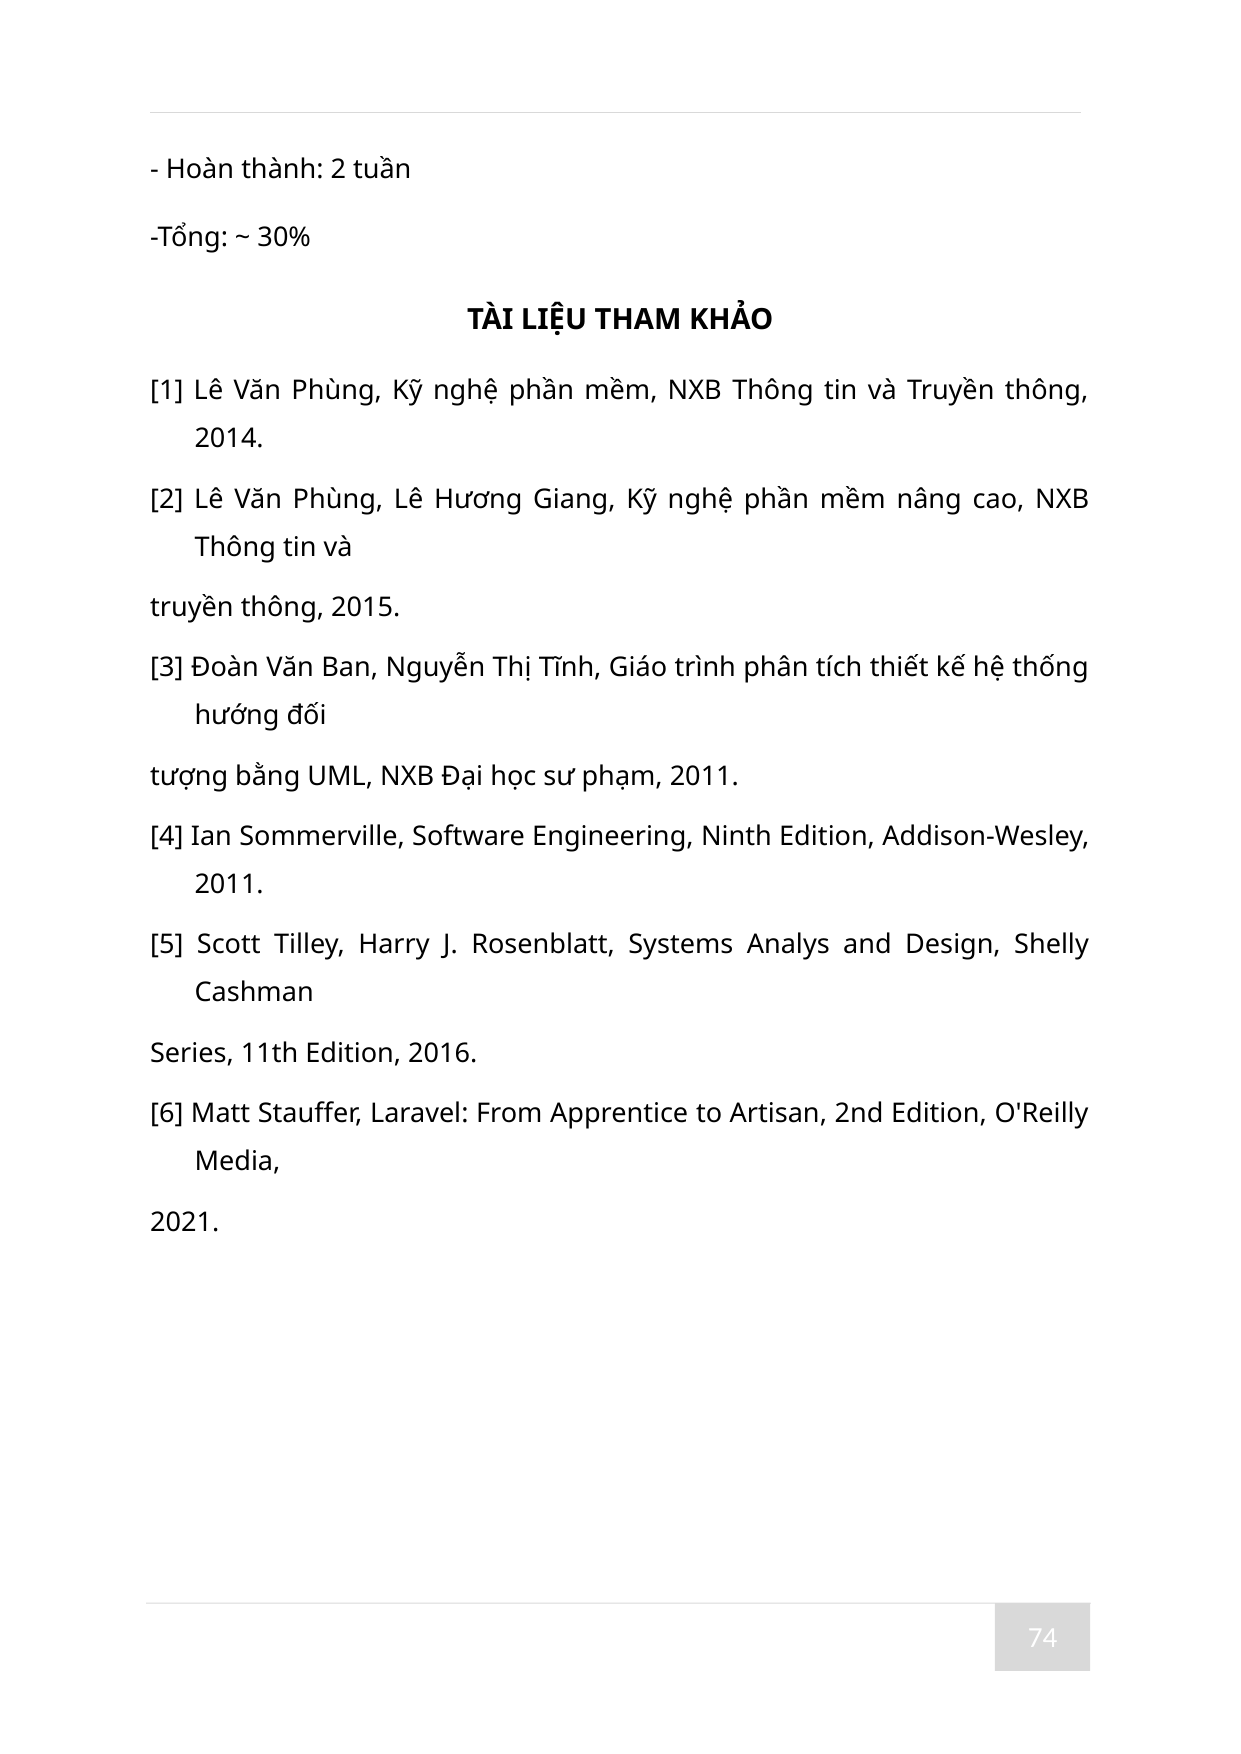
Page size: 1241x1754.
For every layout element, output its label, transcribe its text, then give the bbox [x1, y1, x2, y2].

text truyền thông, 2015. [150, 587, 1090, 624]
text [4] Ian Sommerville, Software Engineering, Ninth Edition, Addison-Wesley, 2011. [150, 817, 1090, 901]
text [2] Lê Văn Phùng, Lê Hương Giang, Kỹ nghệ phần mềm nâng cao, NXB Thông tin và [150, 479, 1090, 564]
text - Hoàn thành: 2 tuần [150, 150, 1090, 187]
text -Tổng: ~ 30% [150, 218, 1090, 255]
text [1] Lê Văn Phùng, Kỹ nghệ phần mềm, NXB Thông tin và Truyền thông, 2014. [150, 371, 1090, 456]
text 2021. [150, 1202, 1090, 1239]
text Series, 11th Edition, 2016. [150, 1033, 1090, 1070]
subtitle TÀI LIỆU THAM KHẢO [150, 298, 1090, 338]
text tượng bằng UML, NXB Đại học sư phạm, 2011. [150, 756, 1090, 793]
text [5] Scott Tilley, Harry J. Rosenblatt, Systems Analys and Design, Shelly Cashman [150, 925, 1090, 1010]
text [6] Matt Stauffer, Laravel: From Apprentice to Artisan, 2nd Edition, O'Reilly Media, [150, 1094, 1090, 1178]
text [3] Đoàn Văn Ban, Nguyễn Thị Tĩnh, Giáo trình phân tích thiết kế hệ thống hướng đối [150, 648, 1090, 733]
